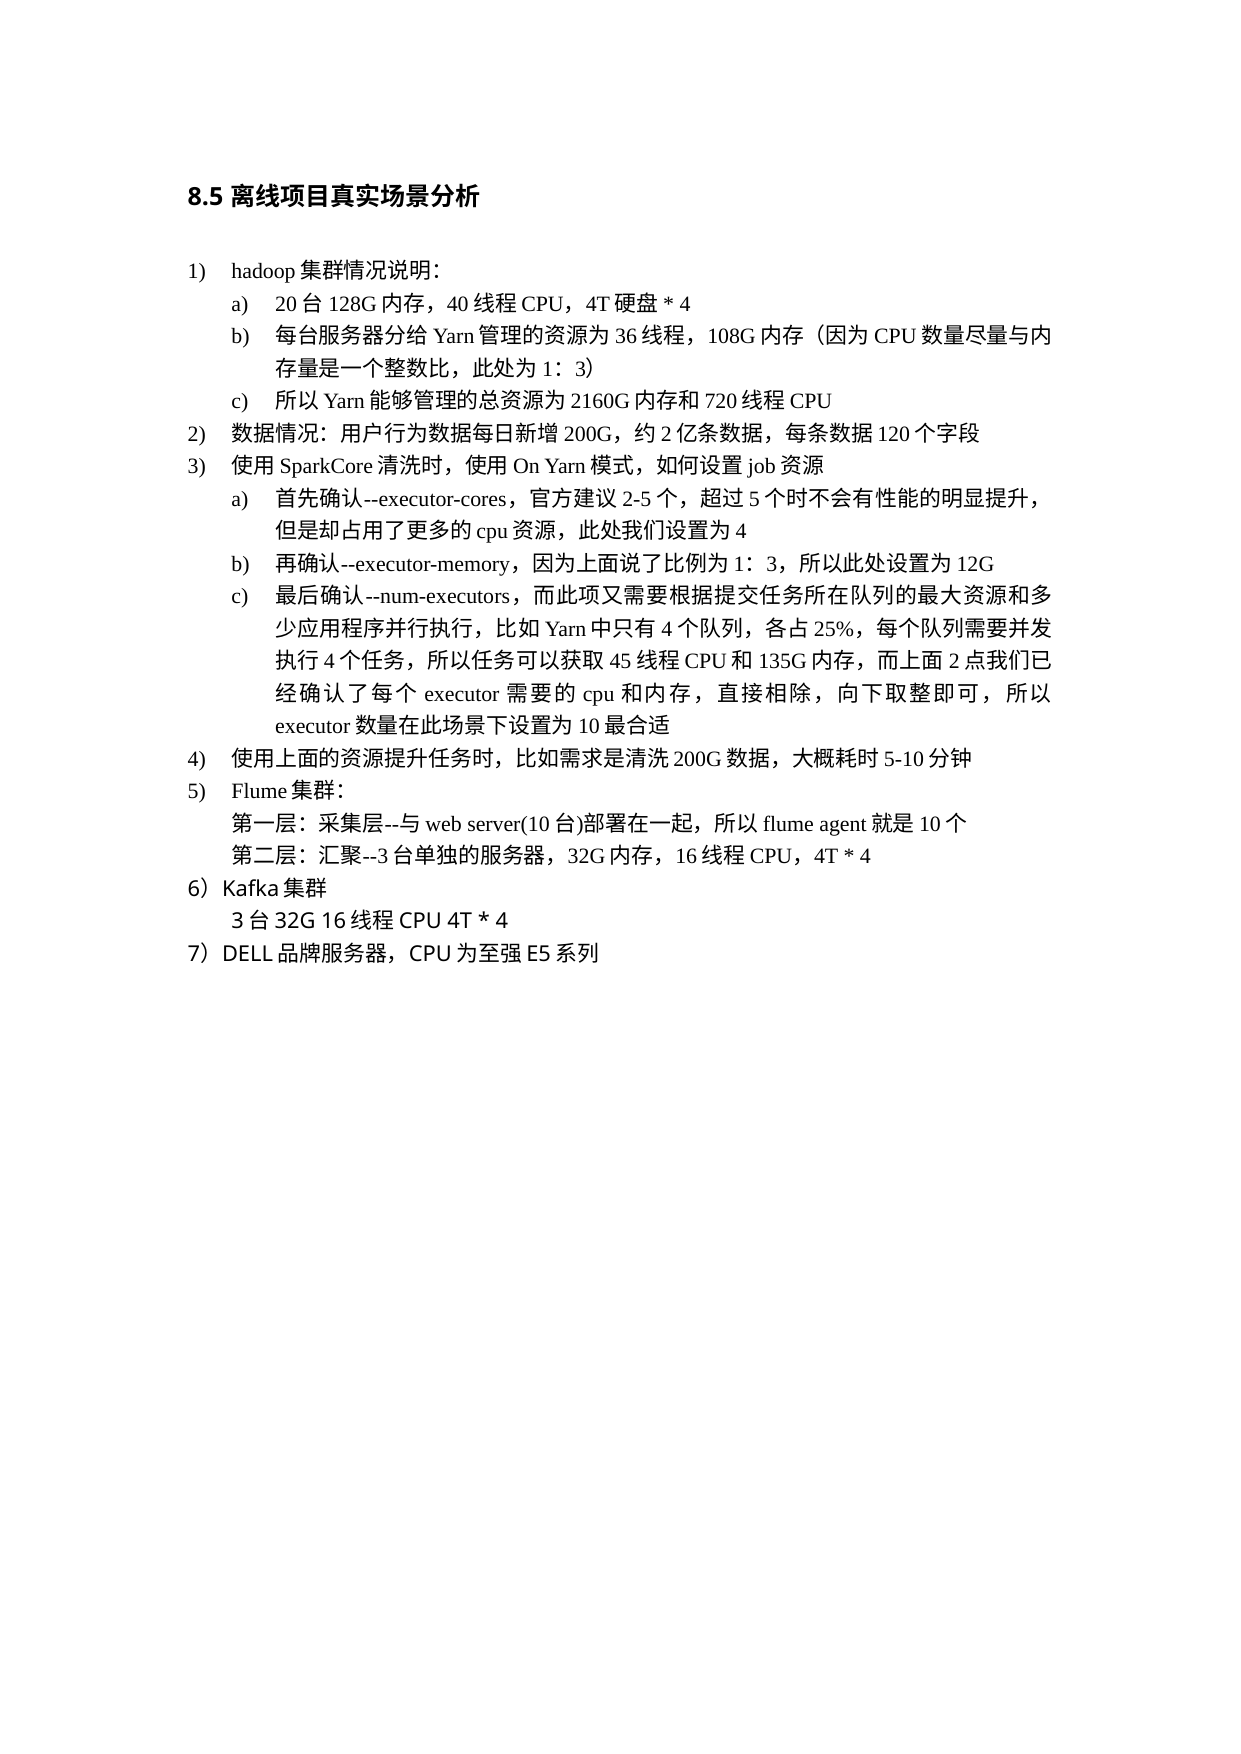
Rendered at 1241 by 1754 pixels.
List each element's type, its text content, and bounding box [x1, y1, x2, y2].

text 7）DELL品牌服务器，CPU为至强E5系列 [187, 936, 1053, 968]
list 20台 128G内存，40线程CPU，4T硬盘 * 4 [231, 286, 1053, 318]
list 最后确认--num-executors，而此项又需要根据提交任务所在队列的最大资源和多少应用程序并行执行，比如Yarn中只有4个队列，各占25%，每个队列需要并发执行4个任务，所以任务可以获取45线程CPU和135G内存，而上面2点我们已经确认了每个executor需要的cpu和内存，直接相除，向下取整即可，所以executor数量在此场景下设置为10最合适 [231, 578, 1053, 741]
list 首先确认--executor-cores，官方建议2-5个，超过5个时不会有性能的明显提升，但是却占用了更多的cpu资源，此处我们设置为4 [231, 481, 1053, 546]
list 再确认--executor-memory，因为上面说了比例为1：3，所以此处设置为12G [231, 546, 1053, 578]
list 第二层：汇聚--3台单独的服务器，32G内存，16线程CPU，4T * 4 [231, 838, 1053, 871]
list 第一层：采集层--与web server(10台)部署在一起，所以flume agent就是10个 [231, 806, 1053, 838]
list 使用SparkCore清洗时，使用On Yarn模式，如何设置job资源 [187, 448, 1053, 481]
text 6）Kafka集群 [187, 871, 1053, 903]
text 3台32G 16线程CPU 4T * 4 [187, 903, 1053, 936]
list 所以Yarn能够管理的总资源为2160G内存和720线程CPU [231, 383, 1053, 416]
list Flume集群： [187, 773, 1053, 806]
list 使用上面的资源提升任务时，比如需求是清洗200G数据，大概耗时5-10分钟 [187, 741, 1053, 773]
subtitle 8.5 离线项目真实场景分析 [187, 162, 1053, 227]
list 每台服务器分给Yarn管理的资源为 36线程，108G内存（因为CPU数量尽量与内存量是一个整数比，此处为1：3） [231, 318, 1053, 383]
list 数据情况：用户行为数据每日新增200G，约2亿条数据，每条数据120个字段 [187, 416, 1053, 448]
list hadoop集群情况说明： [187, 253, 1053, 286]
